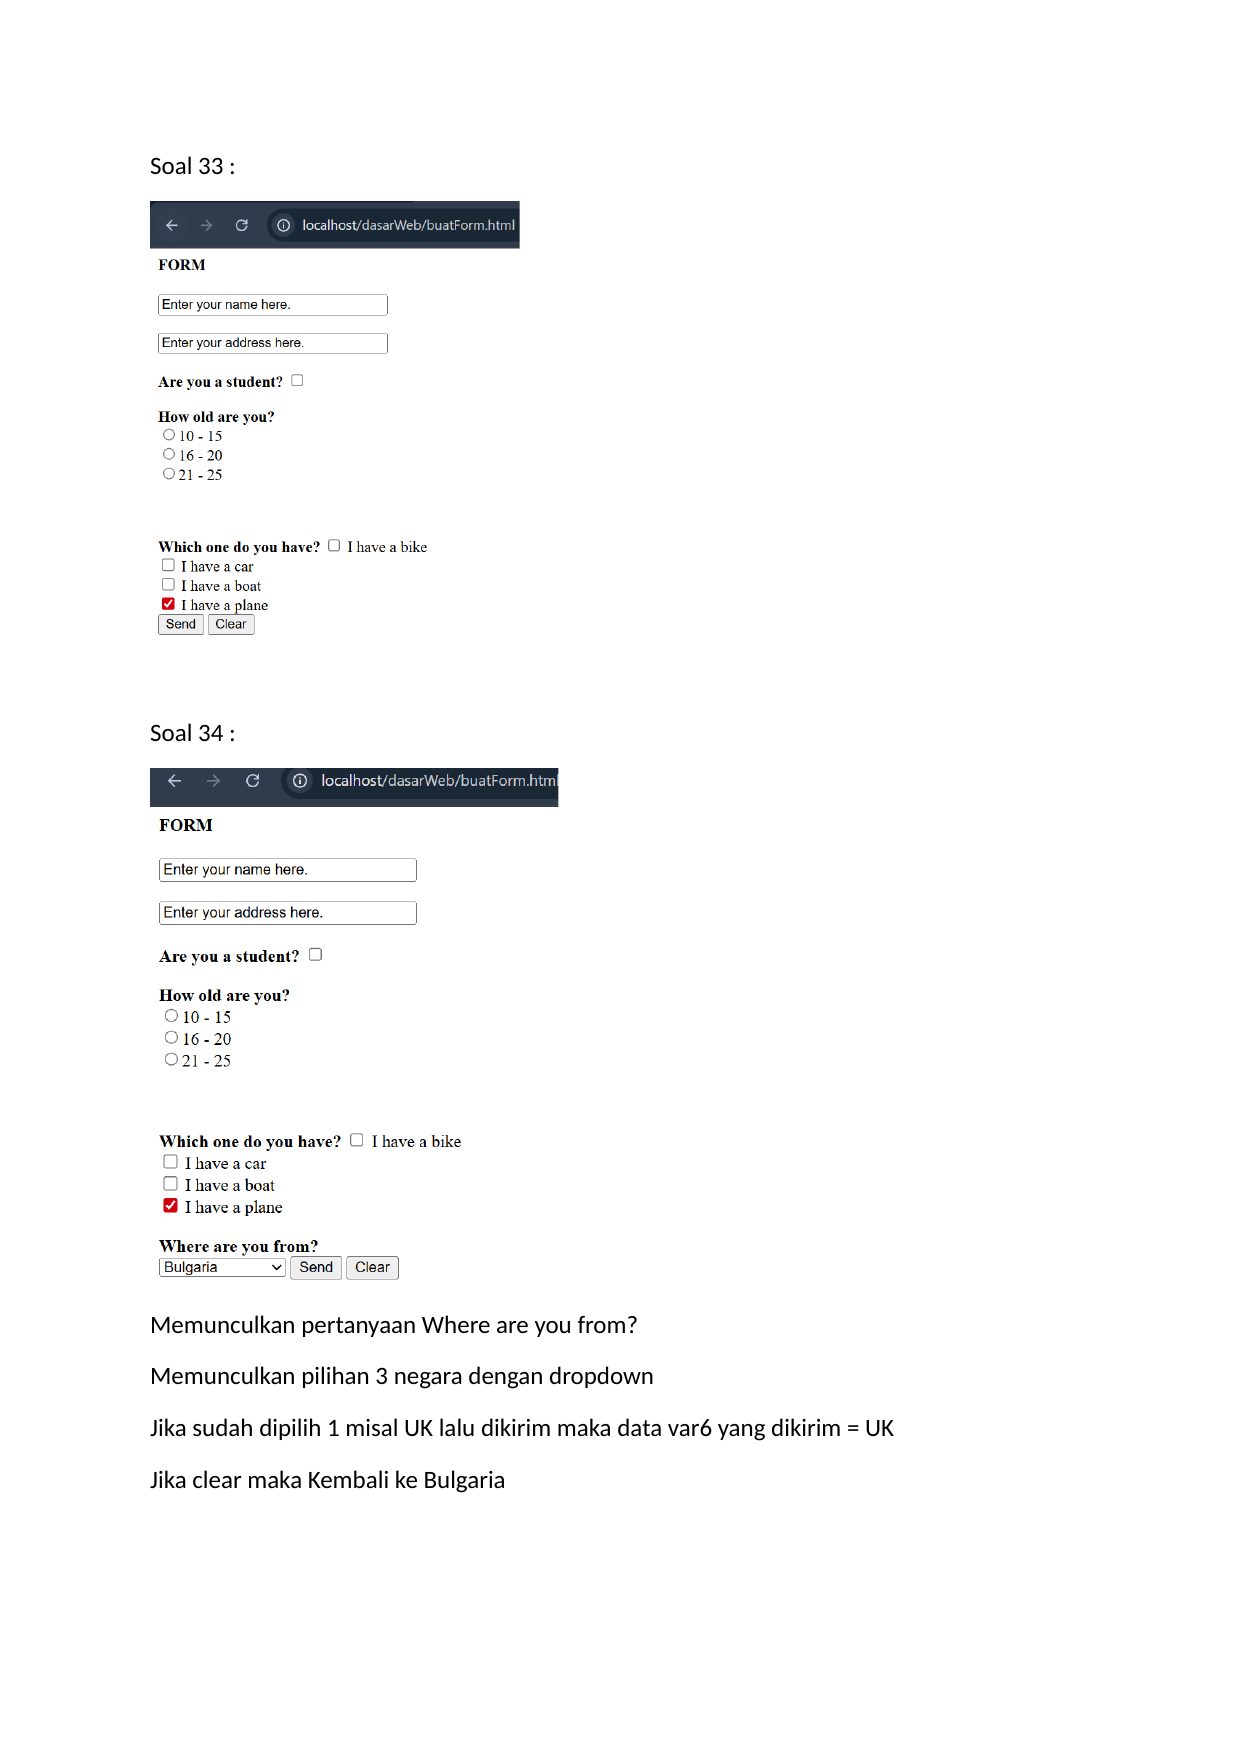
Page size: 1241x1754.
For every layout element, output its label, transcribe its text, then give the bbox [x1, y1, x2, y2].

text Jika clear maka Kembali ke Bulgaria [150, 1464, 1090, 1494]
text Jika sudah dipilih 1 misal UK lalu dikirim maka data var6 yang dikirim = UK [150, 1412, 1090, 1443]
text Memunculkan pertanyaan Where are you from? [150, 1309, 1090, 1339]
picture [150, 201, 520, 645]
text Soal 34 : [150, 717, 1090, 748]
picture [150, 768, 559, 1288]
text Soal 33 : [150, 150, 1090, 181]
text Memunculkan pilihan 3 negara dengan dropdown [150, 1360, 1090, 1391]
